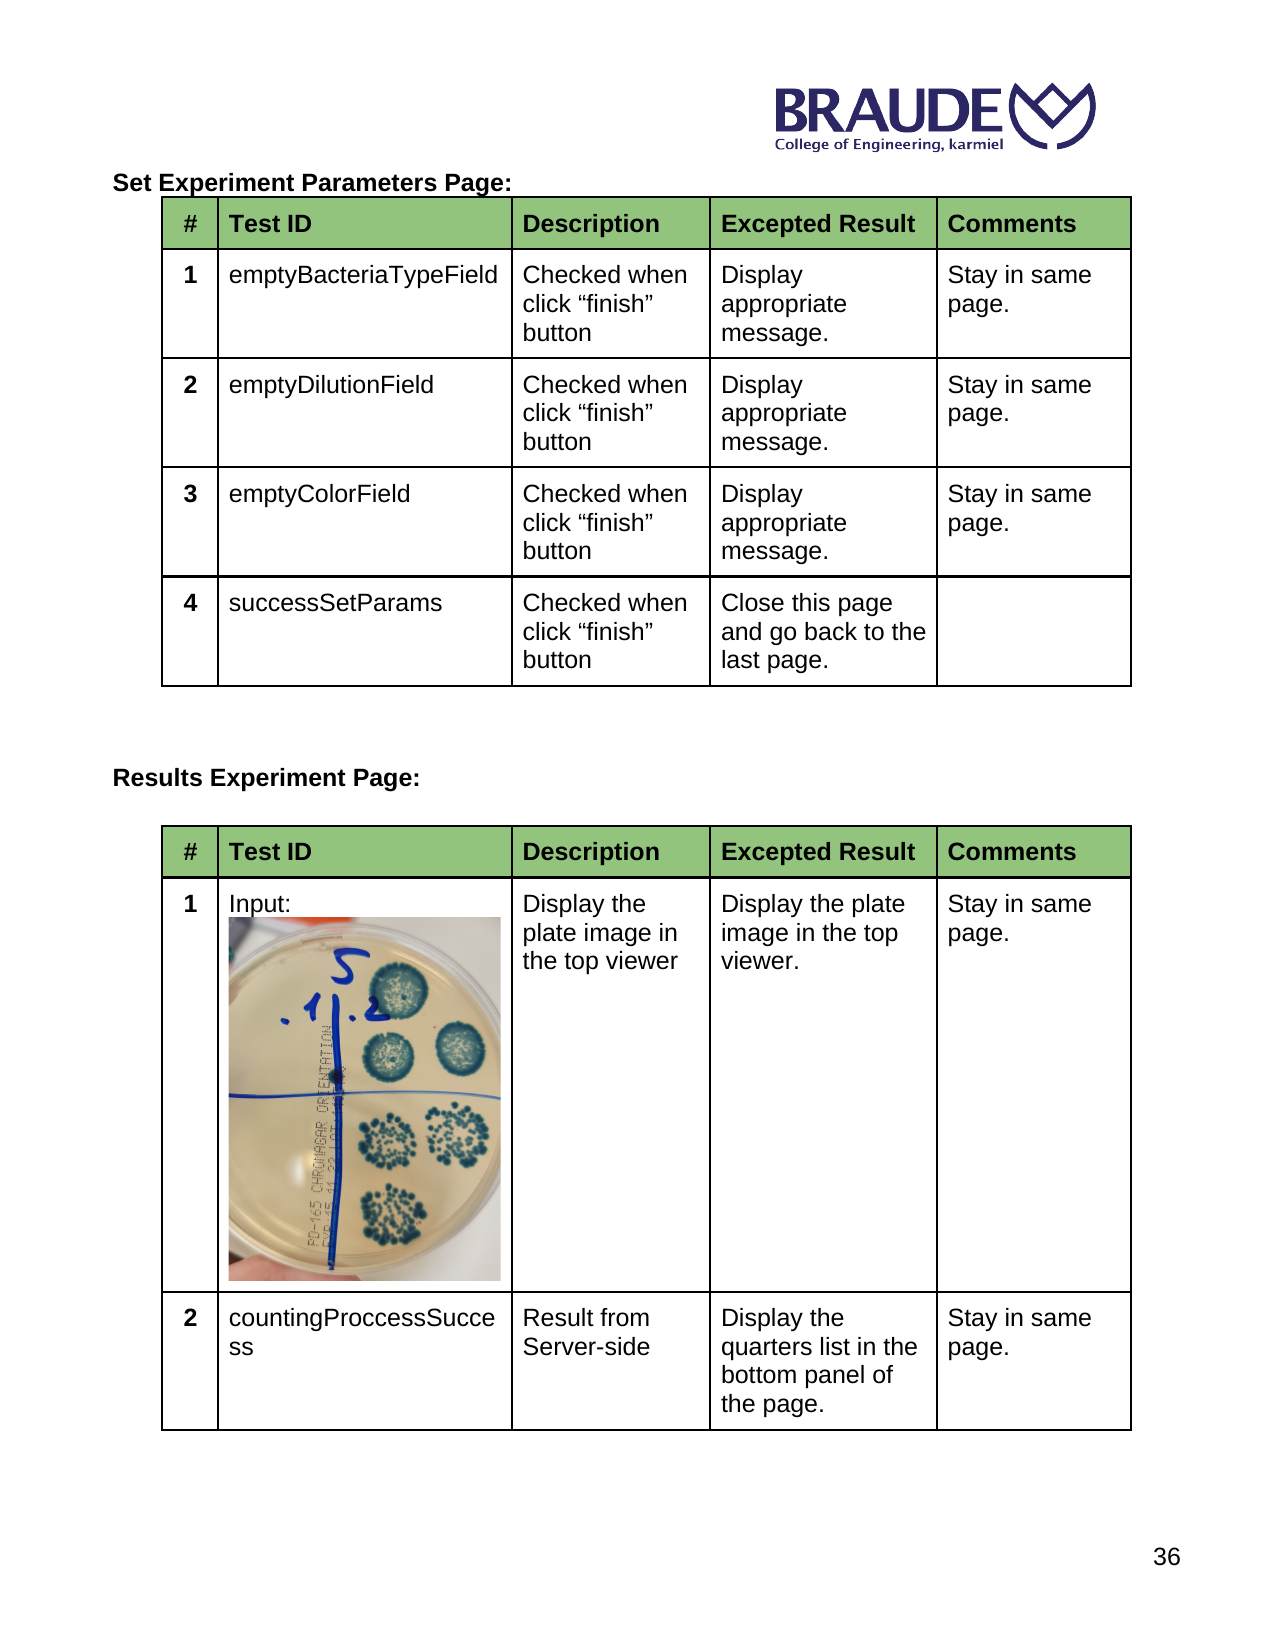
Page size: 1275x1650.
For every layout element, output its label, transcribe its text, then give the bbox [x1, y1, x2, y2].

table_header Excepted Result [711, 198, 936, 248]
table_cell Display appropriate message. [711, 250, 936, 357]
table_cell Display the quarters list in the bottom panel of the page. [711, 1293, 936, 1428]
table_cell Close this page and go back to the last page. [711, 578, 936, 684]
table_cell countingProccessSuccess [219, 1293, 511, 1428]
table_cell Checked when click “finish” button [513, 250, 709, 357]
table_cell 1 [163, 879, 217, 1291]
table_cell Stay in same page. [938, 1293, 1130, 1428]
table_cell Checked when click “finish” button [513, 468, 709, 575]
text Set Experiment Parameters Page: [112, 167, 1181, 196]
table_cell emptyDilutionField [219, 359, 511, 466]
table_cell Result from Server-side [513, 1293, 709, 1428]
table_cell Stay in same page. [938, 879, 1130, 1291]
table_cell 2 [163, 1293, 217, 1428]
text Results Experiment Page: [112, 763, 1181, 792]
table_header Comments [938, 827, 1130, 876]
table_cell Display appropriate message. [711, 468, 936, 575]
table_cell successSetParams [219, 578, 511, 684]
table_header Description [513, 827, 709, 876]
table_cell emptyColorField [219, 468, 511, 575]
table_cell 2 [163, 359, 217, 466]
table_cell emptyBacteriaTypeField [219, 250, 511, 357]
table_header Excepted Result [711, 827, 936, 876]
table_header # [163, 198, 217, 248]
table_header Test ID [219, 827, 511, 876]
table_cell 1 [163, 250, 217, 357]
table_header # [163, 827, 217, 876]
table_cell Checked when click “finish” button [513, 359, 709, 466]
table_cell Display appropriate message. [711, 359, 936, 466]
picture [757, 75, 1106, 157]
table_cell Display the plate image in the top viewer. [711, 879, 936, 1291]
table_cell [938, 578, 1130, 684]
table_cell Stay in same page. [938, 468, 1130, 575]
table_header Test ID [219, 198, 511, 248]
table_cell Stay in same page. [938, 359, 1130, 466]
table_cell Stay in same page. [938, 250, 1130, 357]
table_header Description [513, 198, 709, 248]
table_cell Display the plate image in the top viewer [513, 879, 709, 1291]
table_cell Checked when click “finish” button [513, 578, 709, 684]
picture [228, 917, 501, 1281]
table_cell 3 [163, 468, 217, 575]
table_cell Input: [219, 879, 511, 1291]
table_cell 4 [163, 578, 217, 684]
table_header Comments [938, 198, 1130, 248]
